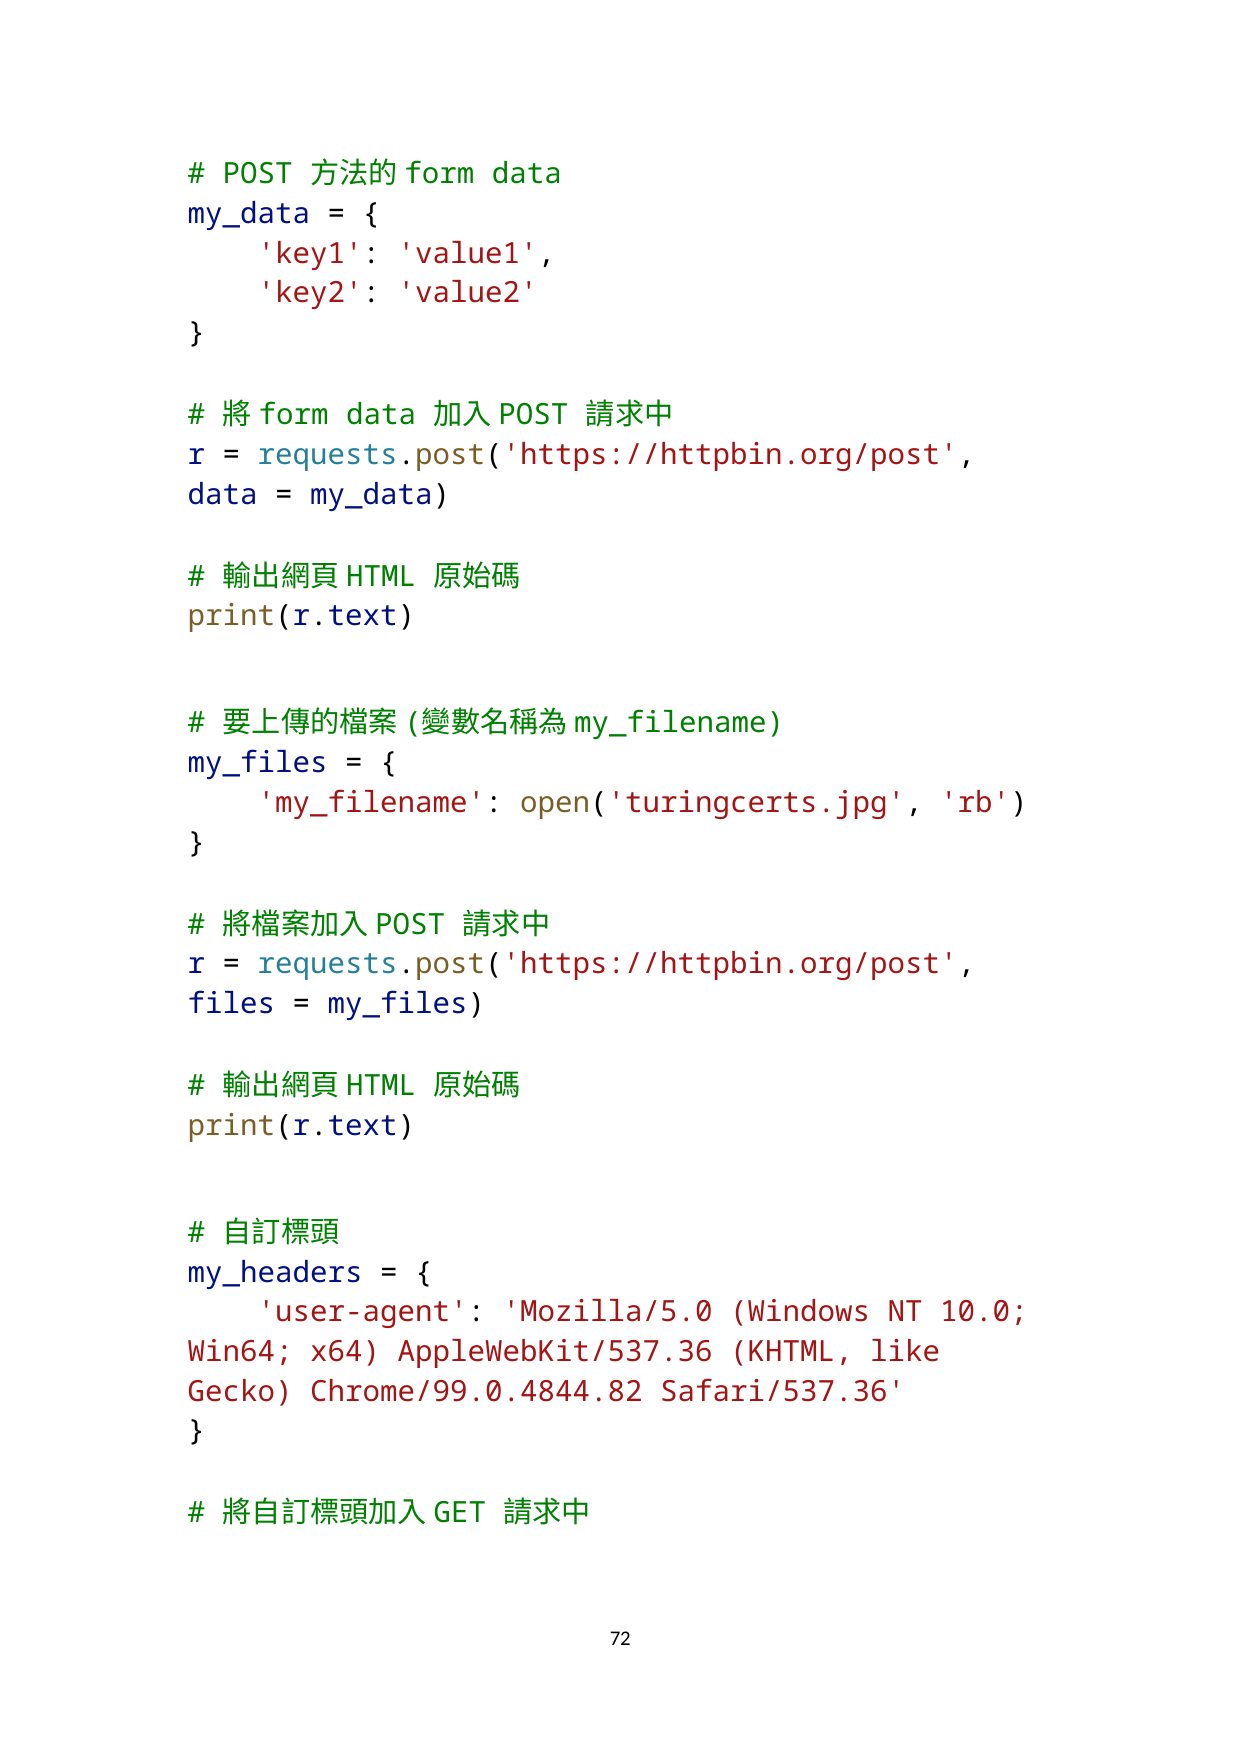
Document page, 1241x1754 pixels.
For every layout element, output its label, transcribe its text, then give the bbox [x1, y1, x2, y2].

text } [187, 311, 1053, 351]
text my_headers = { [187, 1251, 1053, 1291]
text # 將自訂標頭加入 GET 請求中 [187, 1489, 1053, 1531]
text # 要上傳的檔案 (變數名稱為 my_filename) [187, 699, 1053, 741]
text # 將檔案加入 POST 請求中 [187, 900, 1053, 943]
text # 將 form data 加入 POST 請求中 [187, 391, 1053, 433]
text my_files = { [187, 741, 1053, 781]
text # 輸出網頁 HTML 原始碼 [187, 1062, 1053, 1104]
text my_data = { [187, 192, 1053, 232]
text 'key2': 'value2' [187, 272, 1053, 311]
text r = requests.post('https://httpbin.org/post', files = my_files) [187, 943, 1053, 1022]
text print(r.text) [187, 595, 1053, 634]
text # 輸出網頁 HTML 原始碼 [187, 552, 1053, 595]
text # POST 方法的 form data [187, 150, 1053, 192]
text 'key1': 'value1', [187, 232, 1053, 272]
text # 自訂標頭 [187, 1208, 1053, 1251]
text r = requests.post('https://httpbin.org/post', data = my_data) [187, 433, 1053, 513]
text } [187, 1409, 1053, 1449]
text } [187, 821, 1053, 861]
text print(r.text) [187, 1104, 1053, 1144]
text 'user-agent': 'Mozilla/5.0 (Windows NT 10.0; Win64; x64) AppleWebKit/537.36 (KHTML, like Gecko) Chrome/99.0.4844.82 Safari/537.36' [187, 1291, 1053, 1409]
text 'my_filename': open('turingcerts.jpg', 'rb') [187, 781, 1053, 821]
